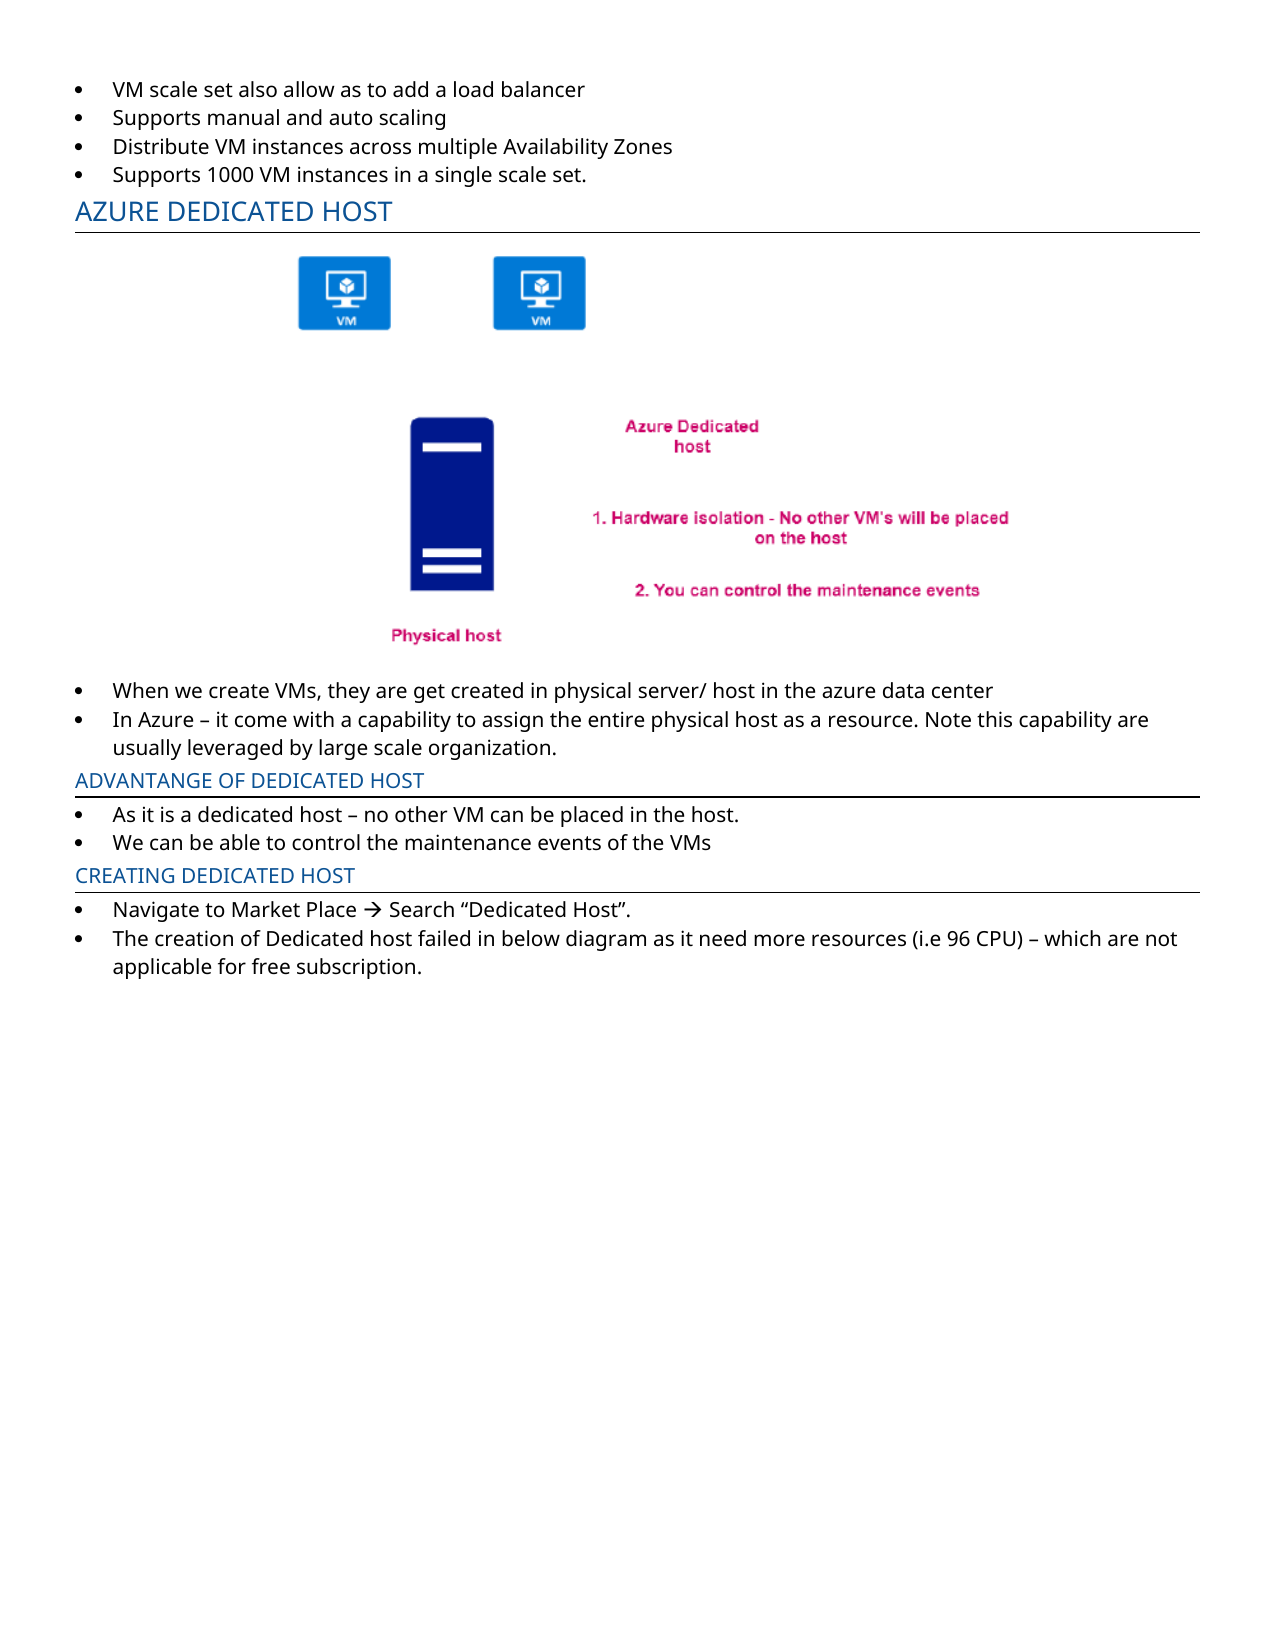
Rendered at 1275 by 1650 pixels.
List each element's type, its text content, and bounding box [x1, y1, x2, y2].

subtitle AZURE DEDICATED HOST [75, 193, 1200, 232]
list Supports manual and auto scaling [75, 103, 1200, 132]
list VM scale set also allow as to add a load balancer [75, 75, 1200, 103]
picture [247, 236, 1028, 658]
list We can be able to control the maintenance events of the VMs [75, 828, 1200, 857]
subtitle CREATING DEDICATED HOST [75, 861, 1200, 892]
subtitle ADVANTANGE OF DEDICATED HOST [75, 766, 1200, 796]
list Distribute VM instances across multiple Availability Zones [75, 132, 1200, 160]
list The creation of Dedicated host failed in below diagram as it need more resources (i.e 96 CPU) – which are not applicable for free subscription. [75, 924, 1200, 981]
list In Azure – it come with a capability to assign the entire physical host as a resource. Note this capability are usually leveraged by large scale organization. [75, 705, 1200, 762]
list As it is a dedicated host – no other VM can be placed in the host. [75, 800, 1200, 828]
list When we create VMs, they are get created in physical server/ host in the azure data center [75, 676, 1200, 705]
list Supports 1000 VM instances in a single scale set. [75, 160, 1200, 189]
list Navigate to Market Place Search “Dedicated Host”. [75, 895, 1200, 924]
